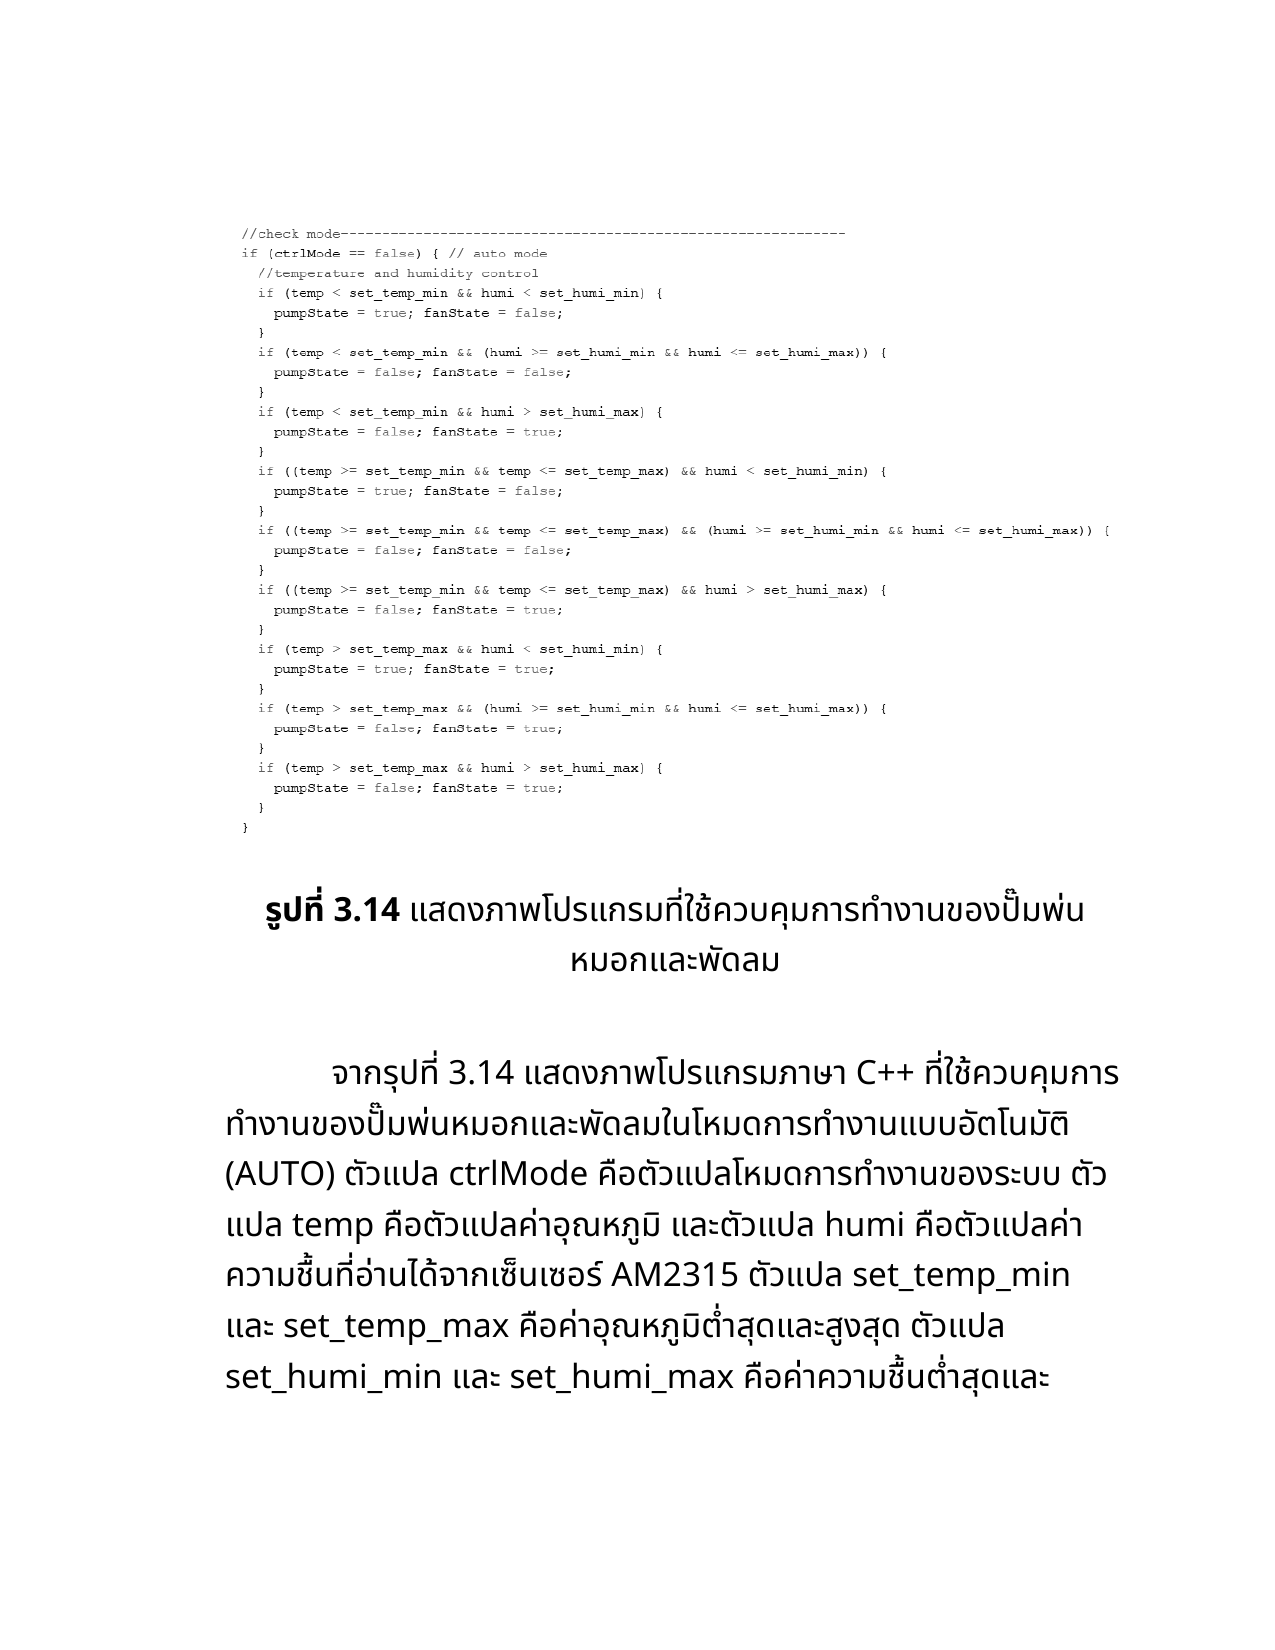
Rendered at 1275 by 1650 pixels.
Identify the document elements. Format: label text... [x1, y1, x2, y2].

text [225, 1049, 1125, 1403]
table_header รูปที่ 3.14 แสดงภาพโปรแกรมที่ใช้ควบคุมการทำงานของปั๊มพ่นหมอกและพัดลม [225, 225, 1125, 987]
